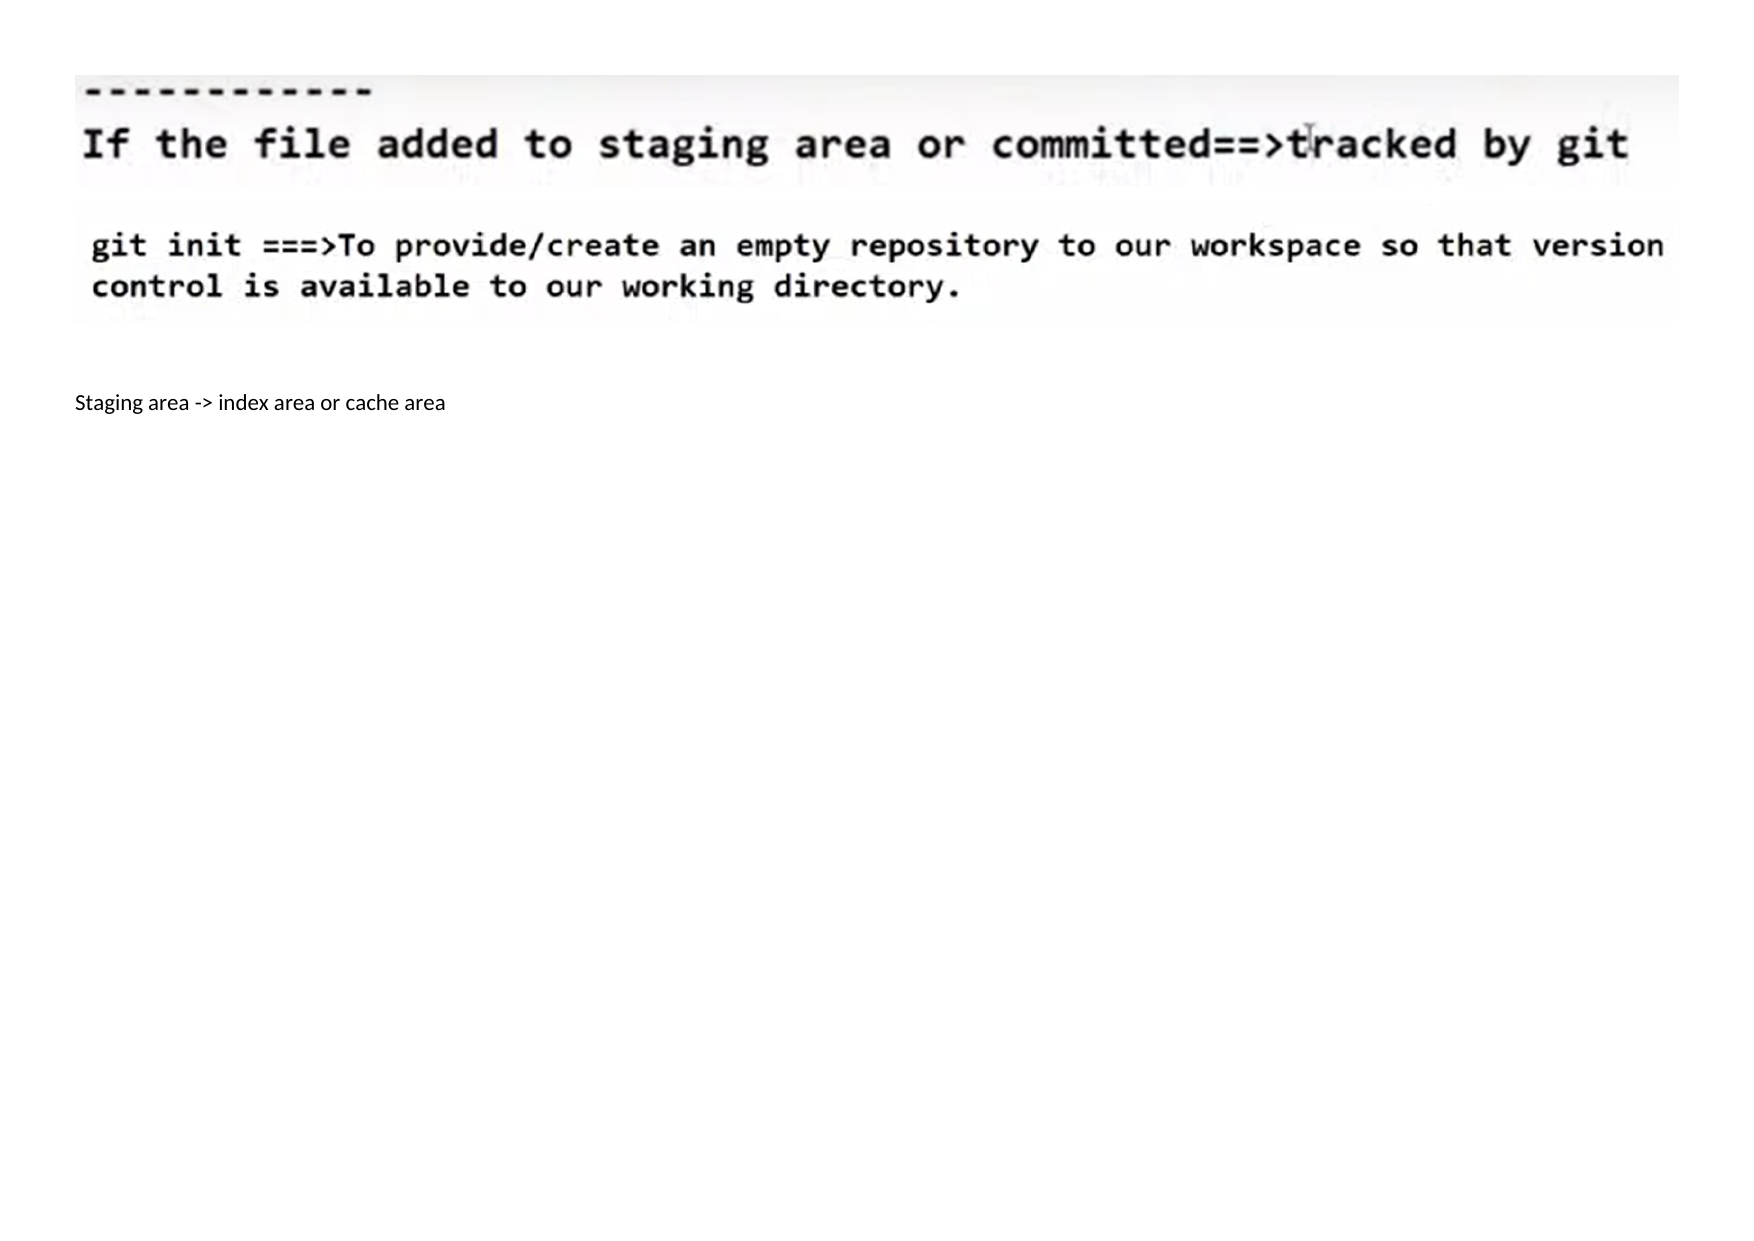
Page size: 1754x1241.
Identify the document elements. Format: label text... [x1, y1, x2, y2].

picture [75, 204, 1679, 323]
text Staging area -> index area or cache area [75, 388, 1679, 417]
picture [75, 75, 1679, 186]
